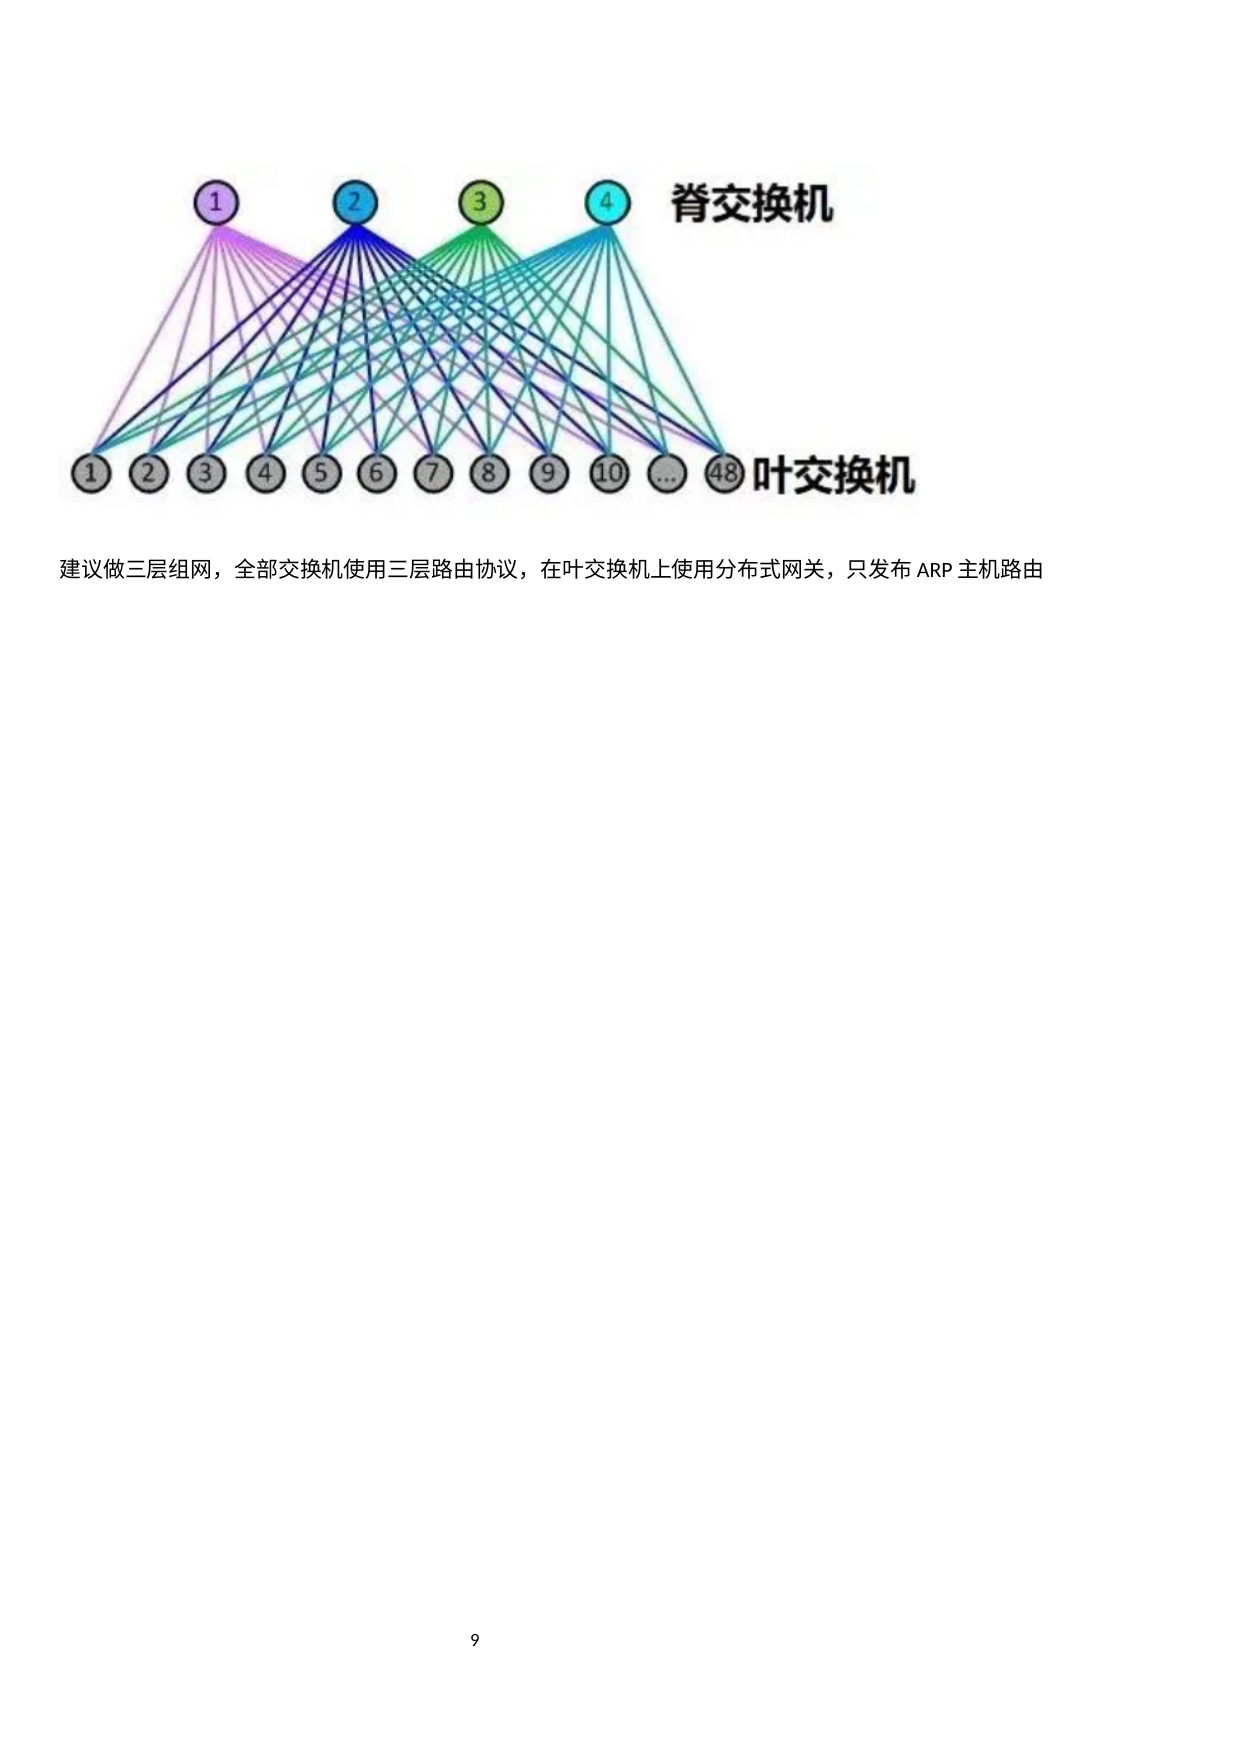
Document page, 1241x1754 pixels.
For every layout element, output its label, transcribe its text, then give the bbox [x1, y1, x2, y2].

text 建议做三层组网，全部交换机使用三层路由协议，在叶交换机上使用分布式网关，只发布ARP主机路由 [59, 552, 1181, 584]
picture [59, 162, 921, 525]
